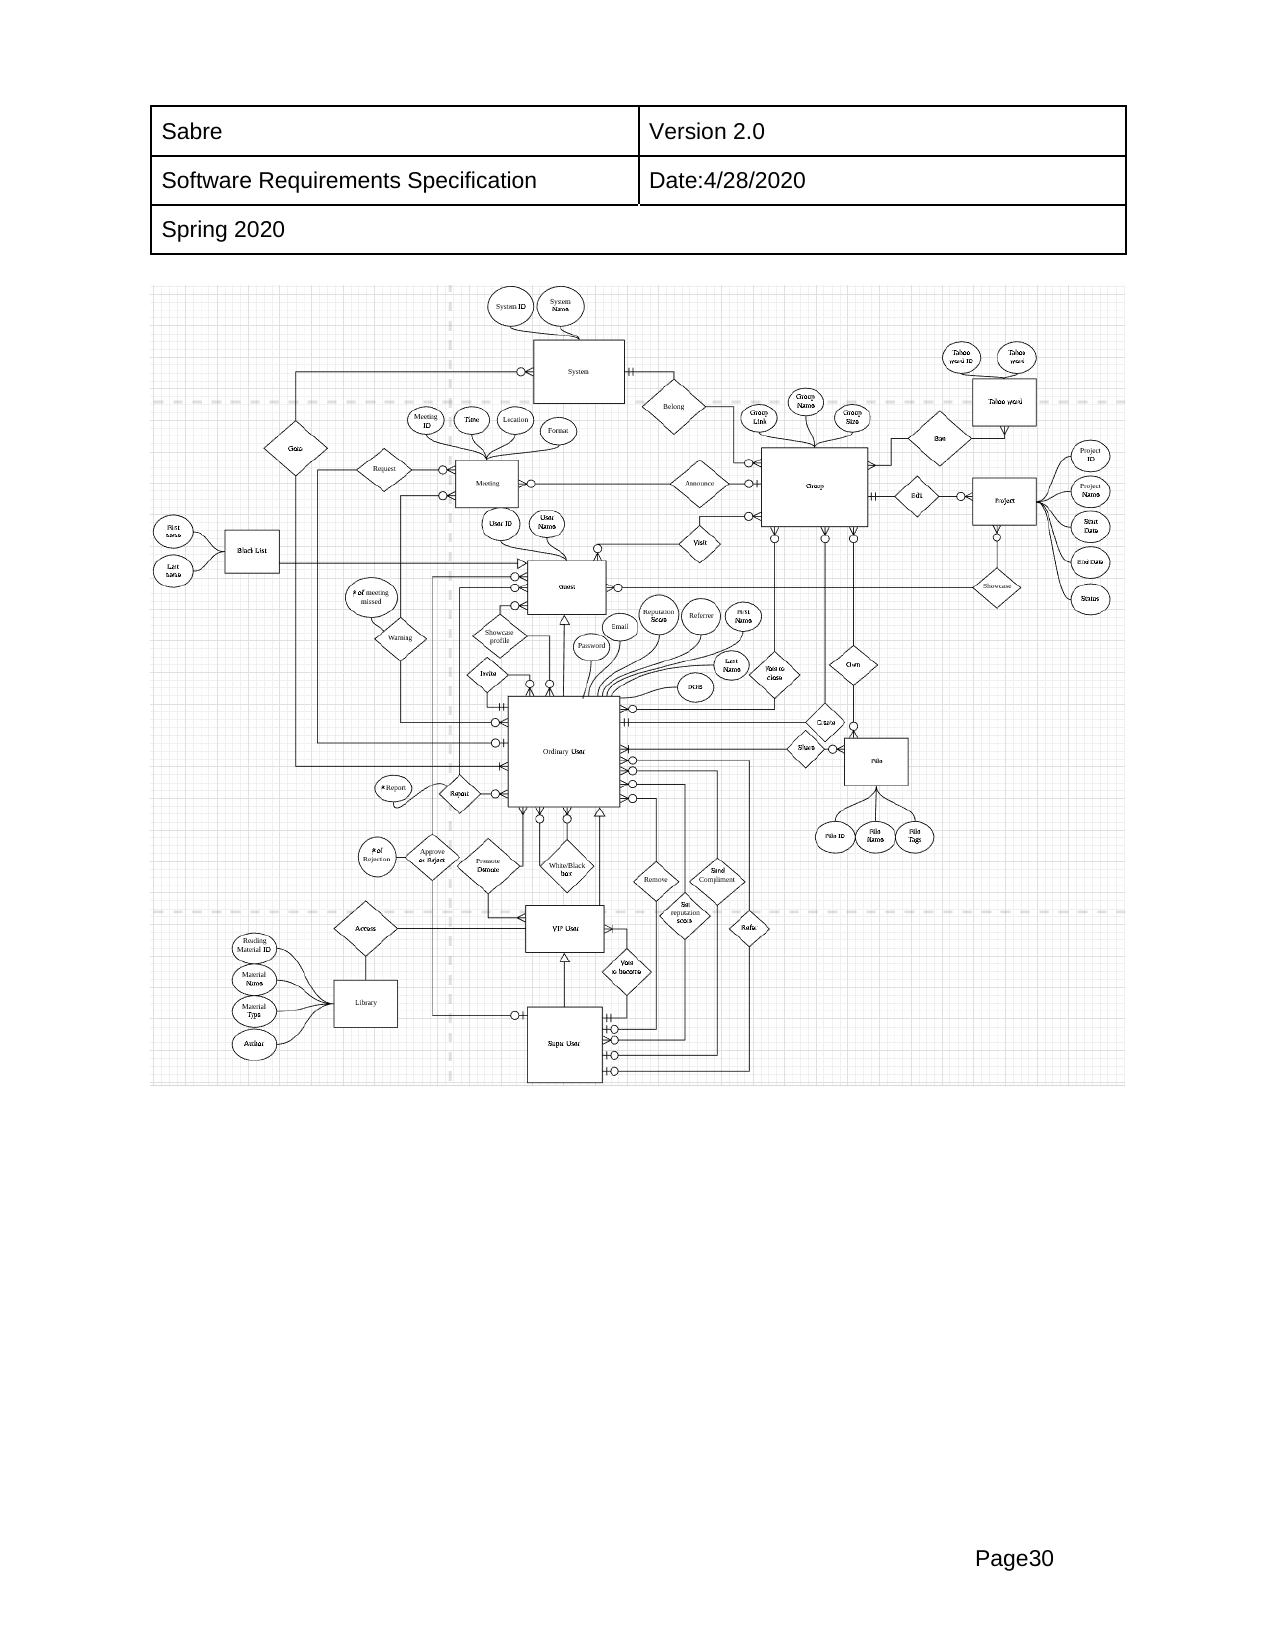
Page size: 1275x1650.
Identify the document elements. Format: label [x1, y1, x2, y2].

picture [150, 285, 1125, 1086]
